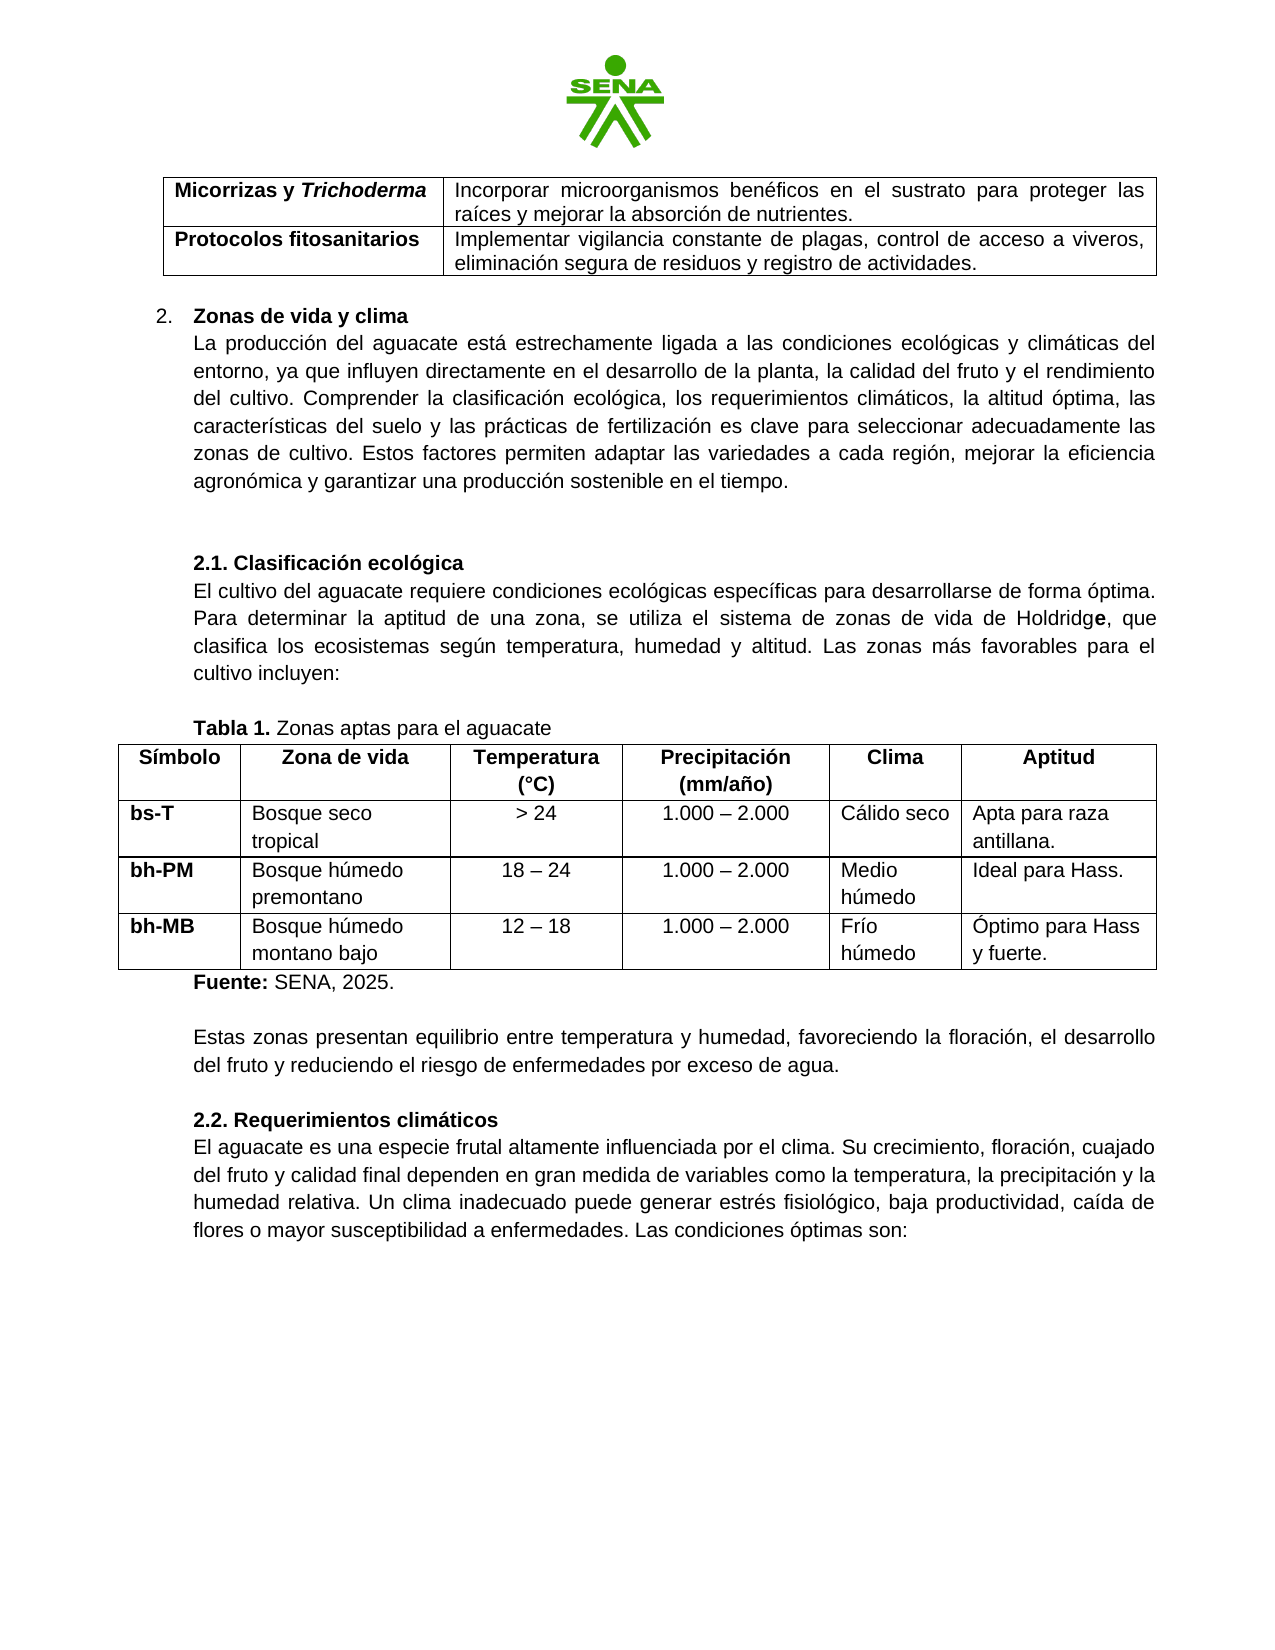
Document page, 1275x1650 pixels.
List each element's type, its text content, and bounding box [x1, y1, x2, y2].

table_cell > 24 [451, 801, 622, 856]
table_cell Micorrizas y Trichoderma [164, 178, 443, 226]
text El cultivo del aguacate requiere condiciones ecológicas específicas para desarrollarse de forma óptima. Para determinar la aptitud de una zona, se utiliza el sistema de zonas de vida de Holdridge, que clasifica los ecosistemas según temperatura, humedad y altitud. Las zonas más favorables para el cultivo incluyen: [193, 579, 1157, 685]
table_cell Apta para raza antillana. [962, 801, 1156, 856]
table_cell 1.000 – 2.000 [623, 914, 829, 969]
table_cell Bosque húmedo montano bajo [241, 914, 450, 969]
text La producción del aguacate está estrechamente ligada a las condiciones ecológicas y climáticas del entorno, ya que influyen directamente en el desarrollo de la planta, la calidad del fruto y el rendimiento del cultivo. Comprender la clasificación ecológica, los requerimientos climáticos, la altitud óptima, las características del suelo y las prácticas de fertilización es clave para seleccionar adecuadamente las zonas de cultivo. Estos factores permiten adaptar las variedades a cada región, mejorar la eficiencia agronómica y garantizar una producción sostenible en el tiempo. [193, 331, 1157, 493]
table_cell Bosque seco tropical [241, 801, 450, 856]
table_cell Óptimo para Hass y fuerte. [962, 914, 1156, 969]
text 2.2. Requerimientos climáticos [193, 1080, 1157, 1132]
table_cell Bosque húmedo premontano [241, 858, 450, 913]
list Zonas de vida y clima [156, 304, 1157, 328]
table_cell Implementar vigilancia constante de plagas, control de acceso a viveros, eliminación segura de residuos y registro de actividades. [444, 227, 1156, 275]
table_cell 1.000 – 2.000 [623, 801, 829, 856]
table_header Temperatura (°C) [451, 745, 622, 800]
table_header Precipitación (mm/año) [623, 745, 829, 800]
text 2.1. Clasificación ecológica [193, 551, 1157, 575]
table_cell bh-PM [119, 858, 240, 913]
table_cell 1.000 – 2.000 [623, 858, 829, 913]
text El aguacate es una especie frutal altamente influenciada por el clima. Su crecimiento, floración, cuajado del fruto y calidad final dependen en gran medida de variables como la temperatura, la precipitación y la humedad relativa. Un clima inadecuado puede generar estrés fisiológico, baja productividad, caída de flores o mayor susceptibilidad a enfermedades. Las condiciones óptimas son: [193, 1135, 1157, 1242]
table_cell Ideal para Hass. [962, 858, 1156, 913]
table_cell bs-T [119, 801, 240, 856]
table_header Clima [830, 745, 961, 800]
text Estas zonas presentan equilibrio entre temperatura y humedad, favoreciendo la floración, el desarrollo del fruto y reduciendo el riesgo de enfermedades por exceso de agua. [193, 1025, 1157, 1077]
table_cell Medio húmedo [830, 858, 961, 913]
table_cell 18 – 24 [451, 858, 622, 913]
table_cell Incorporar microorganismos benéficos en el sustrato para proteger las raíces y mejorar la absorción de nutrientes. [444, 178, 1156, 226]
text Tabla 1. Zonas aptas para el aguacate [193, 716, 1157, 740]
table_header Zona de vida [241, 745, 450, 800]
table_cell 12 – 18 [451, 914, 622, 969]
table_cell Frío húmedo [830, 914, 961, 969]
text Fuente: SENA, 2025. [193, 970, 1157, 994]
picture [566, 55, 664, 148]
table_cell bh-MB [119, 914, 240, 969]
table_cell Cálido seco [830, 801, 961, 856]
table_header Símbolo [119, 745, 240, 800]
table_header Aptitud [962, 745, 1156, 800]
table_cell Protocolos fitosanitarios [164, 227, 443, 275]
